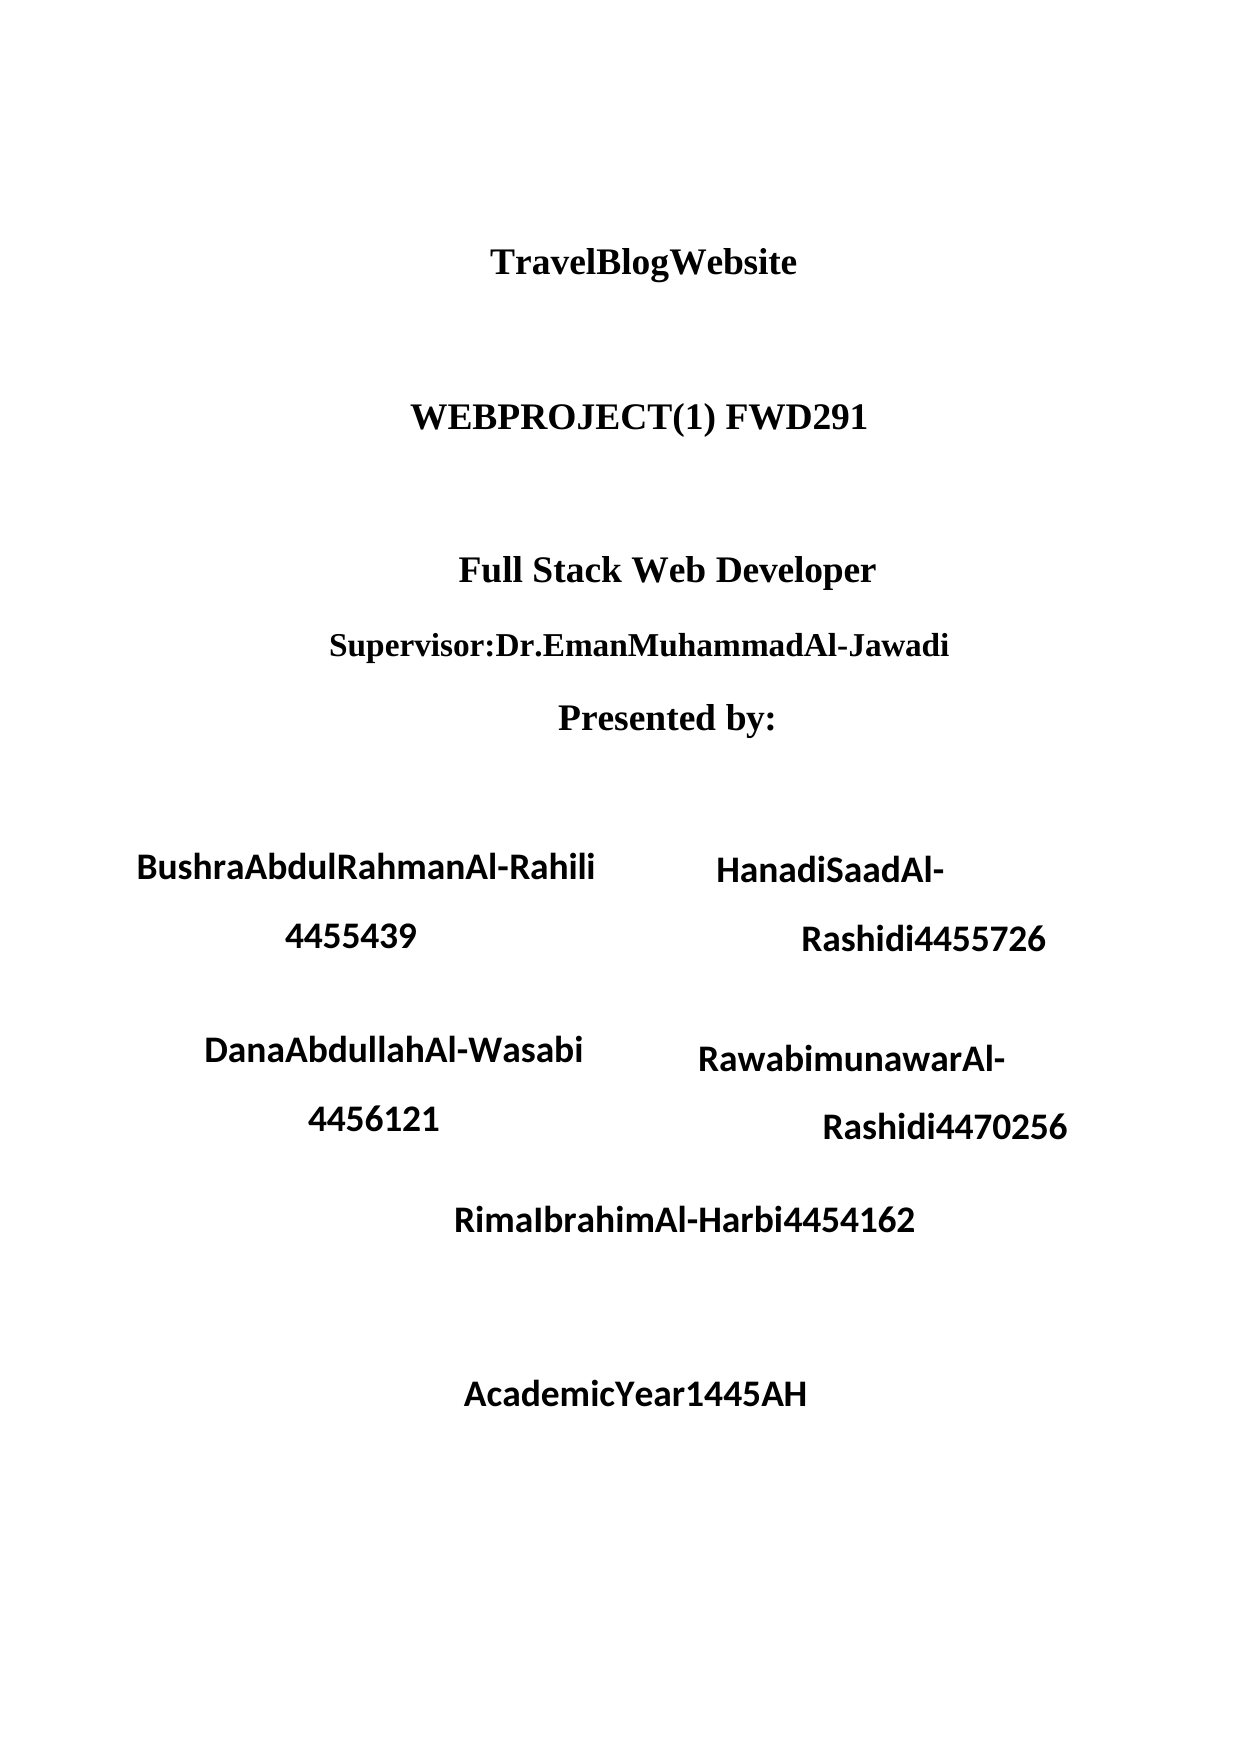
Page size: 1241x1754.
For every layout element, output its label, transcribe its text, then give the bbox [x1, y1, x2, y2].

text DanaAbdullahAl-Wasabi 4456121 [204, 1026, 601, 1141]
text RimaIbrahimAl-Harbi4454162 [454, 1196, 926, 1241]
text Presented by: [159, 695, 1176, 738]
text AcademicYear1445AH [409, 1370, 862, 1416]
text Supervisor:Dr.EmanMuhammadAl-Jawadi [102, 625, 1176, 663]
text TravelBlogWebsite [418, 239, 869, 283]
text 4455439 [83, 912, 618, 958]
text WEBPROJECT(1) FWD291 [409, 394, 869, 437]
text BushraAbdulRahmanAl-Rahili [136, 843, 626, 889]
text Full Stack Web Developer [159, 548, 1176, 591]
text HanadiSaadAl-Rashidi4455726 [716, 846, 1076, 961]
text RawabimunawarAl-Rashidi4470256 [698, 1034, 1137, 1149]
